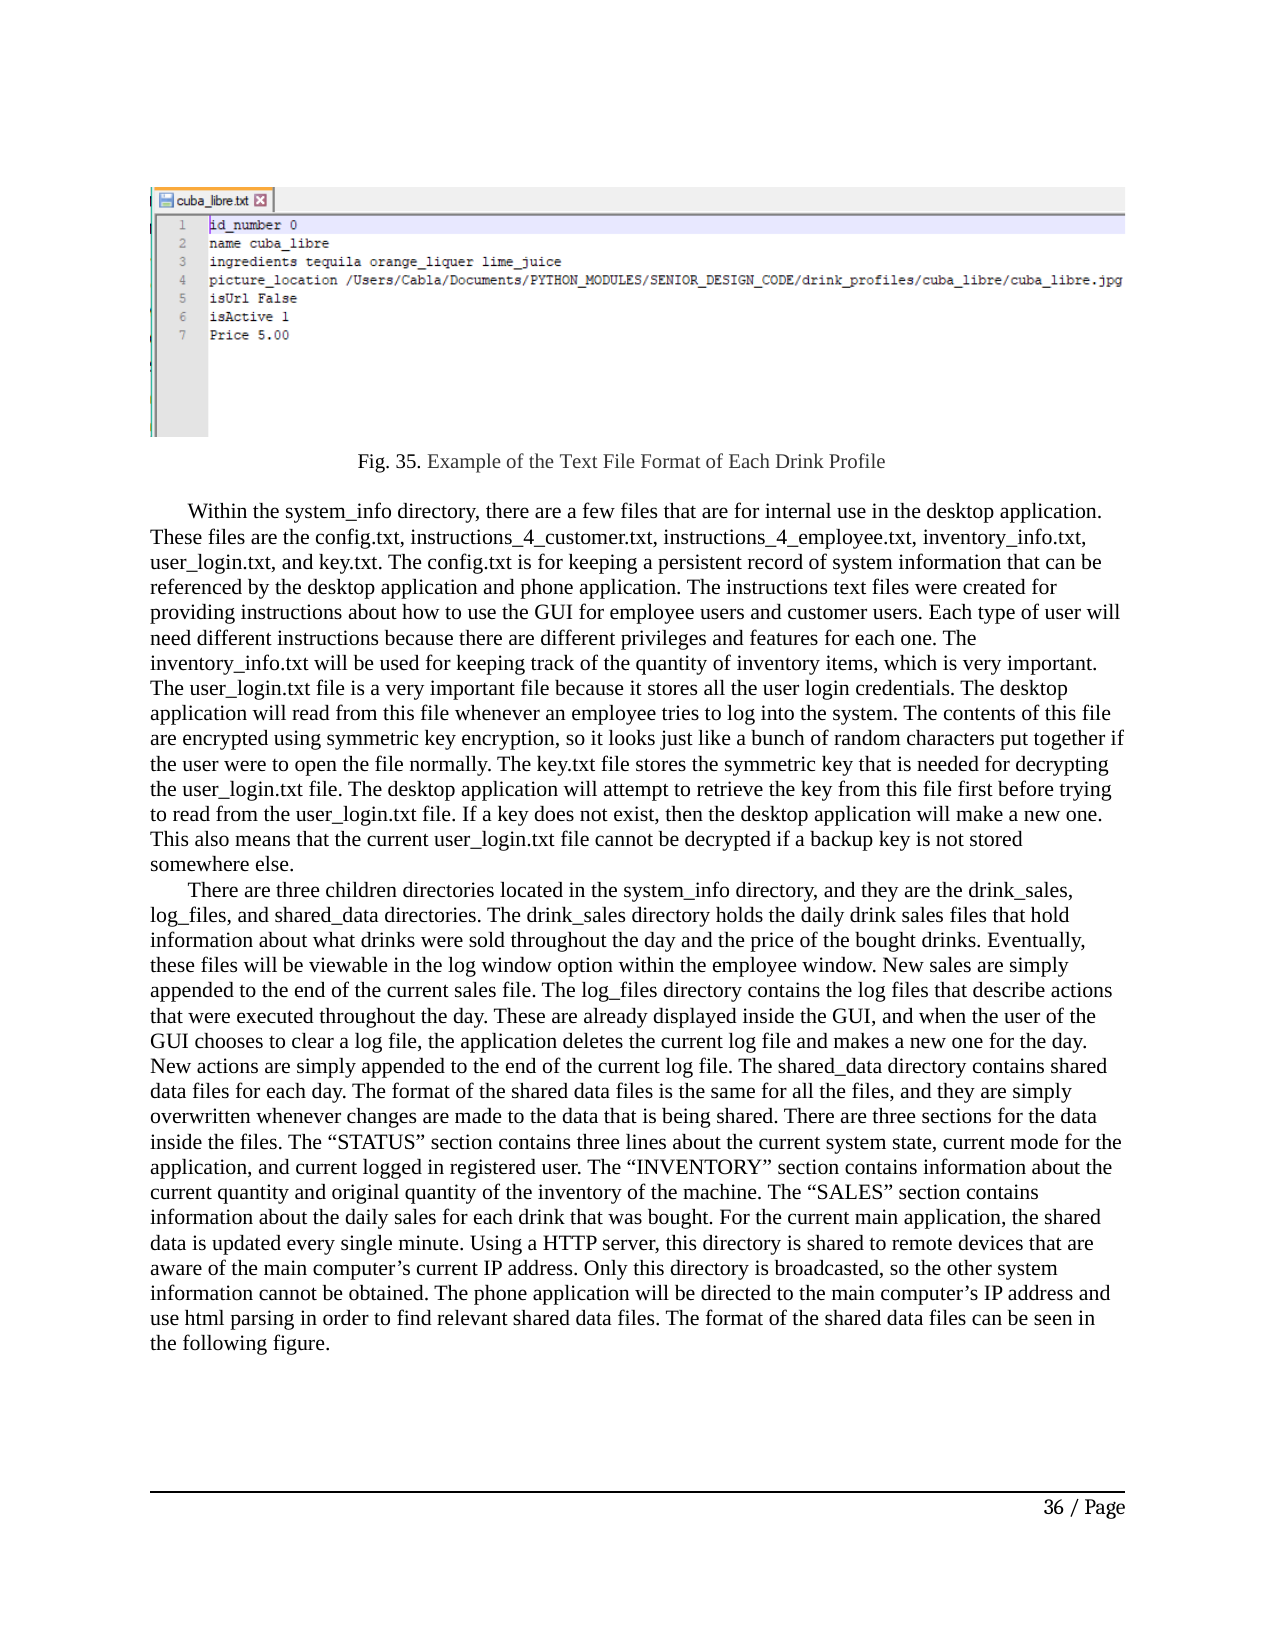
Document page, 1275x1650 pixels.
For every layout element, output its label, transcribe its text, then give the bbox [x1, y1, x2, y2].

picture [150, 187, 1125, 437]
text There are three children directories located in the system_info directory, and they are the drink_sales, log_files, and shared_data directories. The drink_sales directory holds the daily drink sales files that hold information about what drinks were sold throughout the day and the price of the bought drinks. Eventually, these files will be viewable in the log window option within the employee window. New sales are simply appended to the end of the current sales file. The log_files directory contains the log files that describe actions that were executed throughout the day. These are already displayed inside the GUI, and when the user of the GUI chooses to clear a log file, the application deletes the current log file and makes a new one for the day. New actions are simply appended to the end of the current log file. The shared_data directory contains shared data files for each day. The format of the shared data files is the same for all the files, and they are simply overwritten whenever changes are made to the data that is being shared. There are three sections for the data inside the files. The “STATUS” section contains three lines about the current system state, current mode for the application, and current logged in registered user. The “INVENTORY” section contains information about the current quantity and original quantity of the inventory of the machine. The “SALES” section contains information about the daily sales for each drink that was bought. For the current main application, the shared data is updated every single minute. Using a HTTP server, this directory is shared to remote devices that are aware of the main computer’s current IP address. Only this directory is broadcasted, so the other system information cannot be obtained. The phone application will be directed to the main computer’s IP address and use html parsing in order to find relevant shared data files. The format of the shared data files can be seen in the following figure. [150, 877, 1125, 1356]
text Example of the Text File Format of Each Drink Profile [150, 449, 1125, 473]
text Within the system_info directory, there are a few files that are for internal use in the desktop application. These files are the config.txt, instructions_4_customer.txt, instructions_4_employee.txt, inventory_info.txt, user_login.txt, and key.txt. The config.txt is for keeping a persistent record of system information that can be referenced by the desktop application and phone application. The instructions text files were created for providing instructions about how to use the GUI for employee users and customer users. Each type of user will need different instructions because there are different privileges and features for each one. The inventory_info.txt will be used for keeping track of the quantity of inventory items, which is very important. The user_login.txt file is a very important file because it stores all the user login credentials. The desktop application will read from this file whenever an employee tries to log into the system. The contents of this file are encrypted using symmetric key encryption, so it looks just like a bunch of random characters put together if the user were to open the file normally. The key.txt file stores the symmetric key that is needed for decrypting the user_login.txt file. The desktop application will attempt to retrieve the key from this file first before trying to read from the user_login.txt file. If a key does not exist, then the desktop application will make a new one. This also means that the current user_login.txt file cannot be decrypted if a backup key is not stored somewhere else. [150, 498, 1125, 877]
